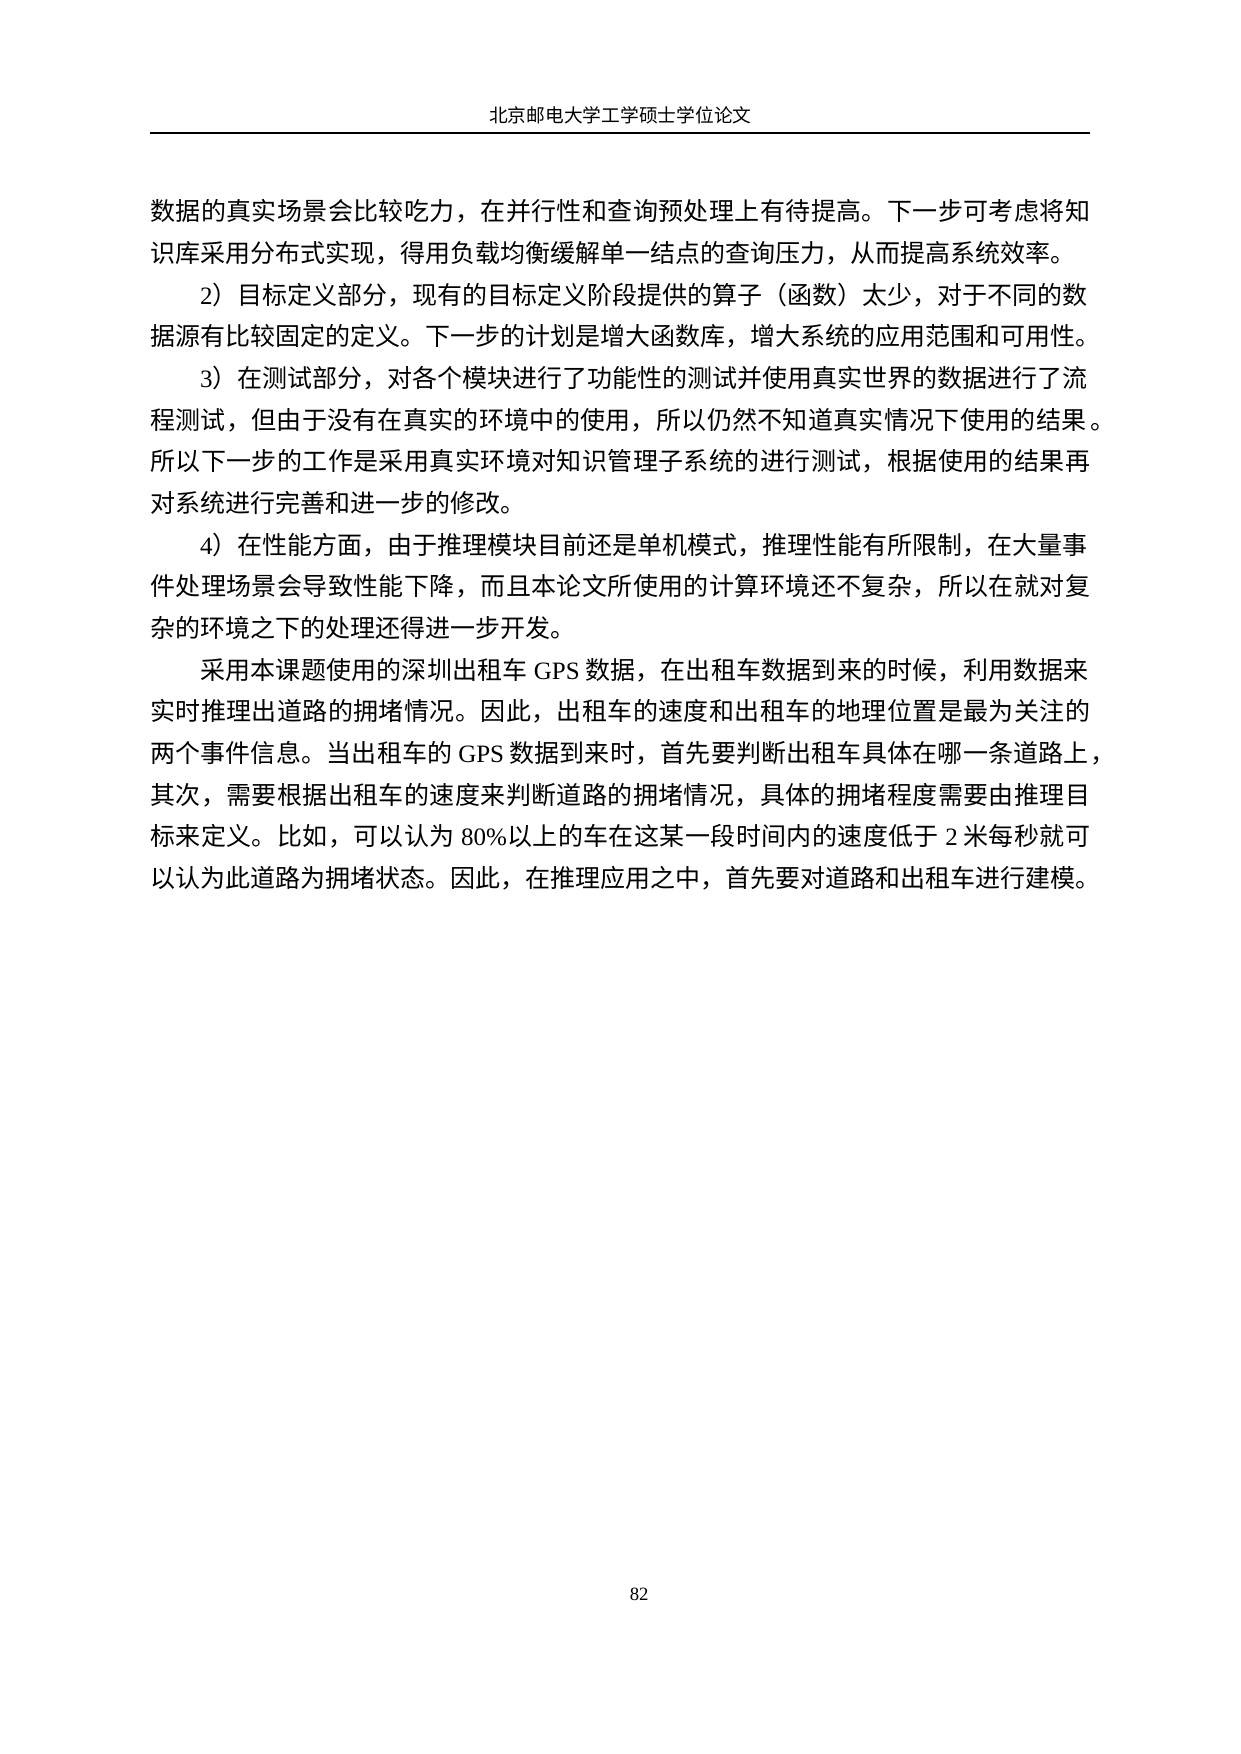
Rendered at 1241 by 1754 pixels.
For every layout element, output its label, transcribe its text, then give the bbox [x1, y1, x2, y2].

text 2）目标定义部分，现有的目标定义阶段提供的算子（函数）太少，对于不同的数据源有比较固定的定义。下一步的计划是增大函数库，增大系统的应用范围和可用性。 [150, 271, 1090, 354]
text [150, 187, 1090, 271]
text 4）在性能方面，由于推理模块目前还是单机模式，推理性能有所限制，在大量事件处理场景会导致性能下降，而且本论文所使用的计算环境还不复杂，所以在就对复杂的环境之下的处理还得进一步开发。 [150, 521, 1090, 646]
text 3）在测试部分，对各个模块进行了功能性的测试并使用真实世界的数据进行了流程测试，但由于没有在真实的环境中的使用，所以仍然不知道真实情况下使用的结果。所以下一步的工作是采用真实环境对知识管理子系统的进行测试，根据使用的结果再对系统进行完善和进一步的修改。 [150, 354, 1090, 521]
text 采用本课题使用的深圳出租车GPS数据，在出租车数据到来的时候，利用数据来实时推理出道路的拥堵情况。因此，出租车的速度和出租车的地理位置是最为关注的两个事件信息。当出租车的GPS数据到来时，首先要判断出租车具体在哪一条道路上，其次，需要根据出租车的速度来判断道路的拥堵情况，具体的拥堵程度需要由推理目标来定义。比如，可以认为80%以上的车在这某一段时间内的速度低于2米每秒就可以认为此道路为拥堵状态。因此，在推理应用之中，首先要对道路和出租车进行建模。 [150, 646, 1090, 896]
